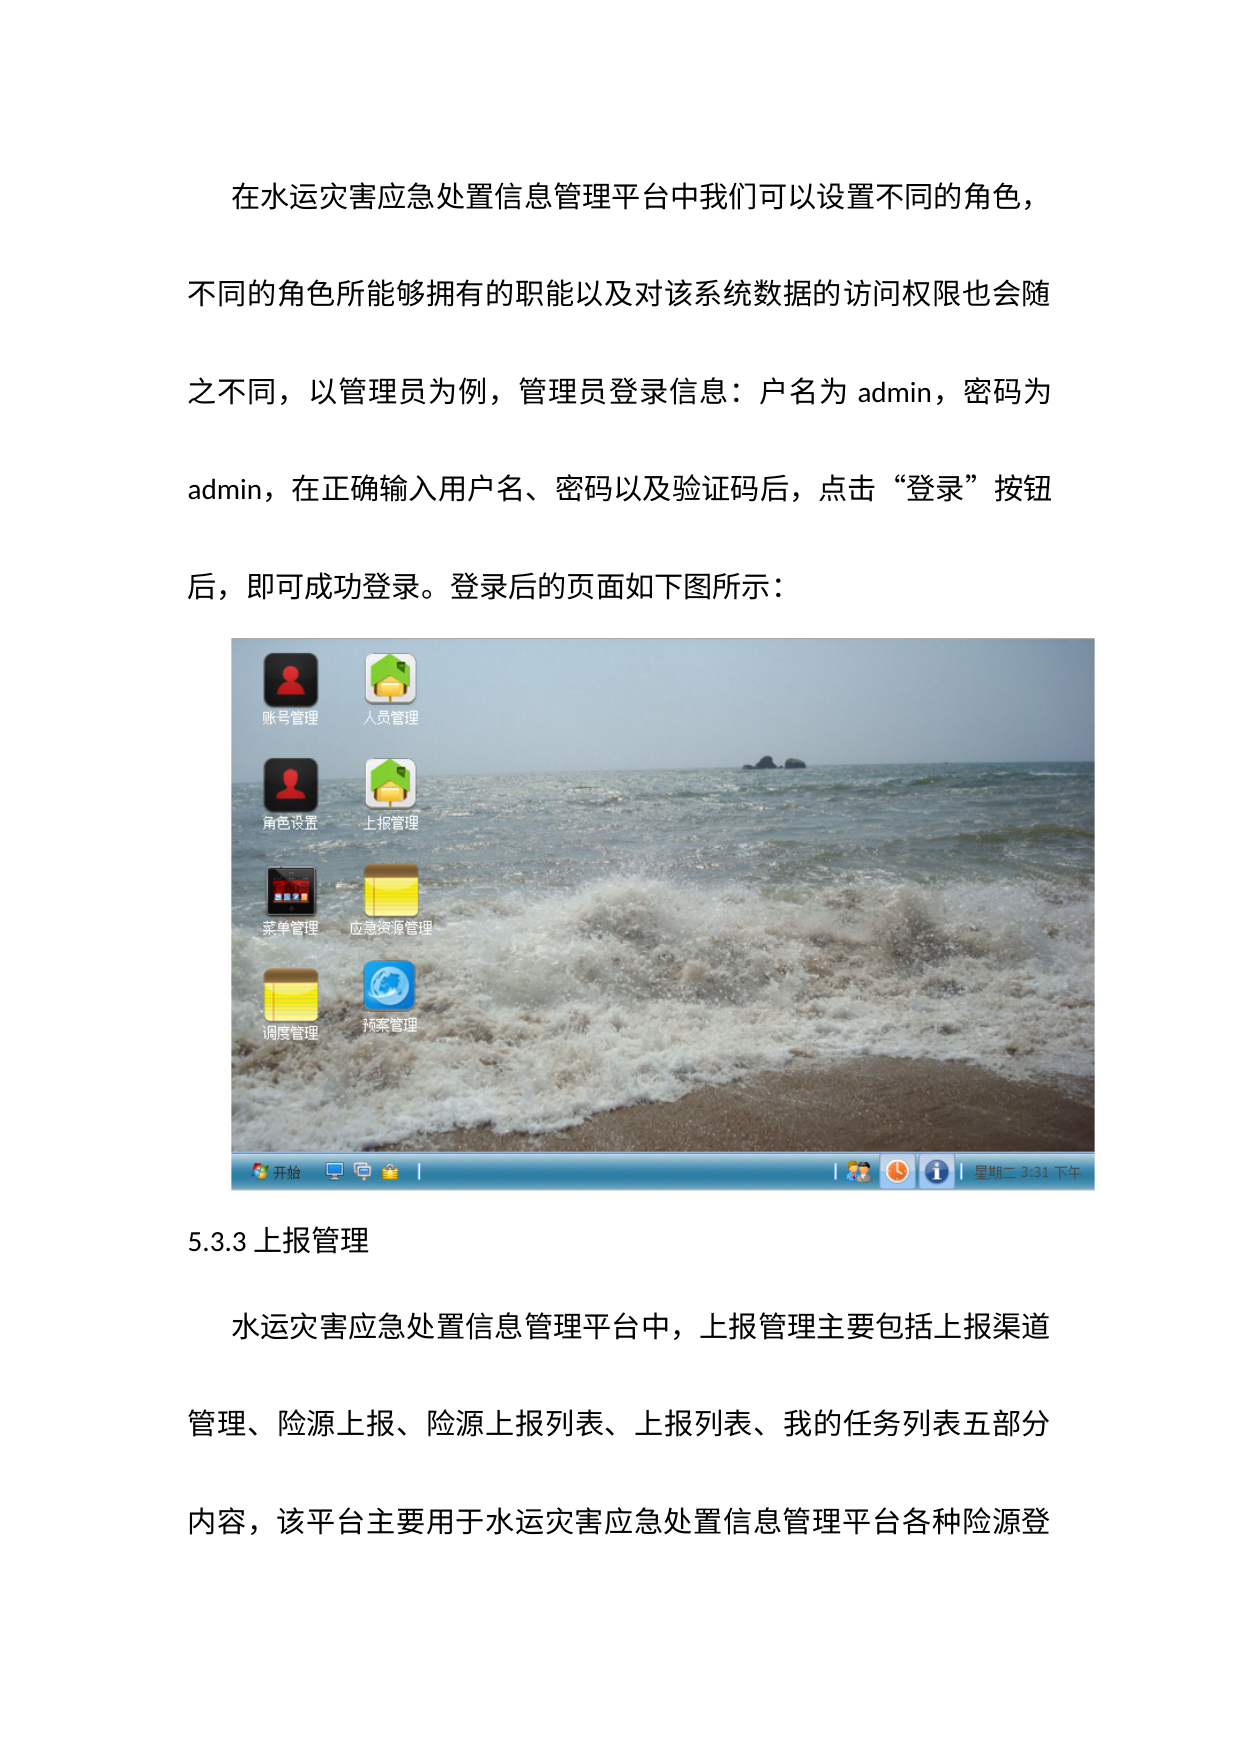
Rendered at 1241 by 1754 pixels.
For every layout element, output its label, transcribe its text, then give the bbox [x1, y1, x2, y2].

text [187, 1292, 1053, 1552]
picture [231, 638, 1095, 1191]
text 在水运灾害应急处置信息管理平台中我们可以设置不同的角色，不同的角色所能够拥有的职能以及对该系统数据的访问权限也会随之不同，以管理员为例，管理员登录信息：户名为admin，密码为admin，在正确输入用户名、密码以及验证码后，点击“登录”按钮后，即可成功登录。登录后的页面如下图所示： [187, 162, 1053, 617]
text 5.3.3 上报管理 [187, 1206, 1053, 1271]
